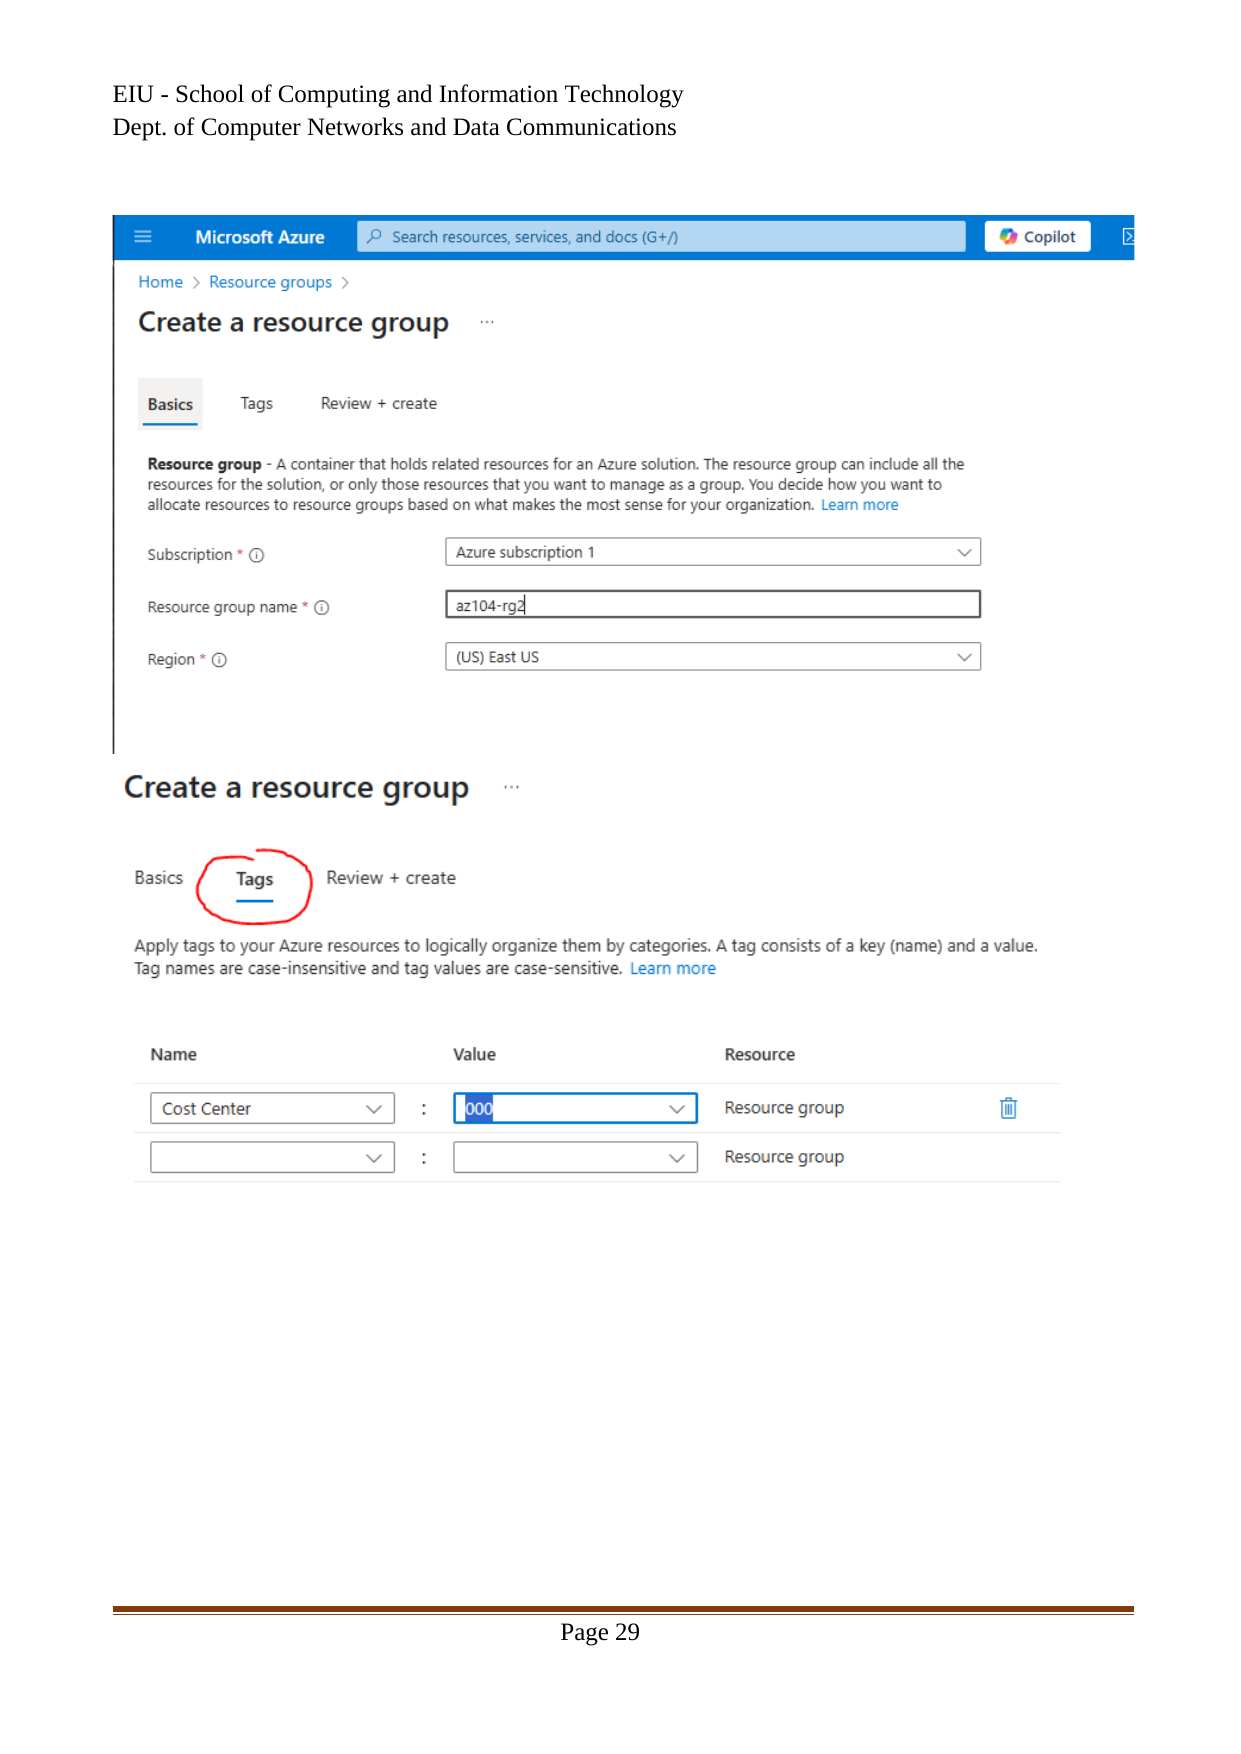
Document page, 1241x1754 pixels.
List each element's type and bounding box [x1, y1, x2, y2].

picture [112, 766, 1135, 1225]
picture [112, 215, 1135, 754]
